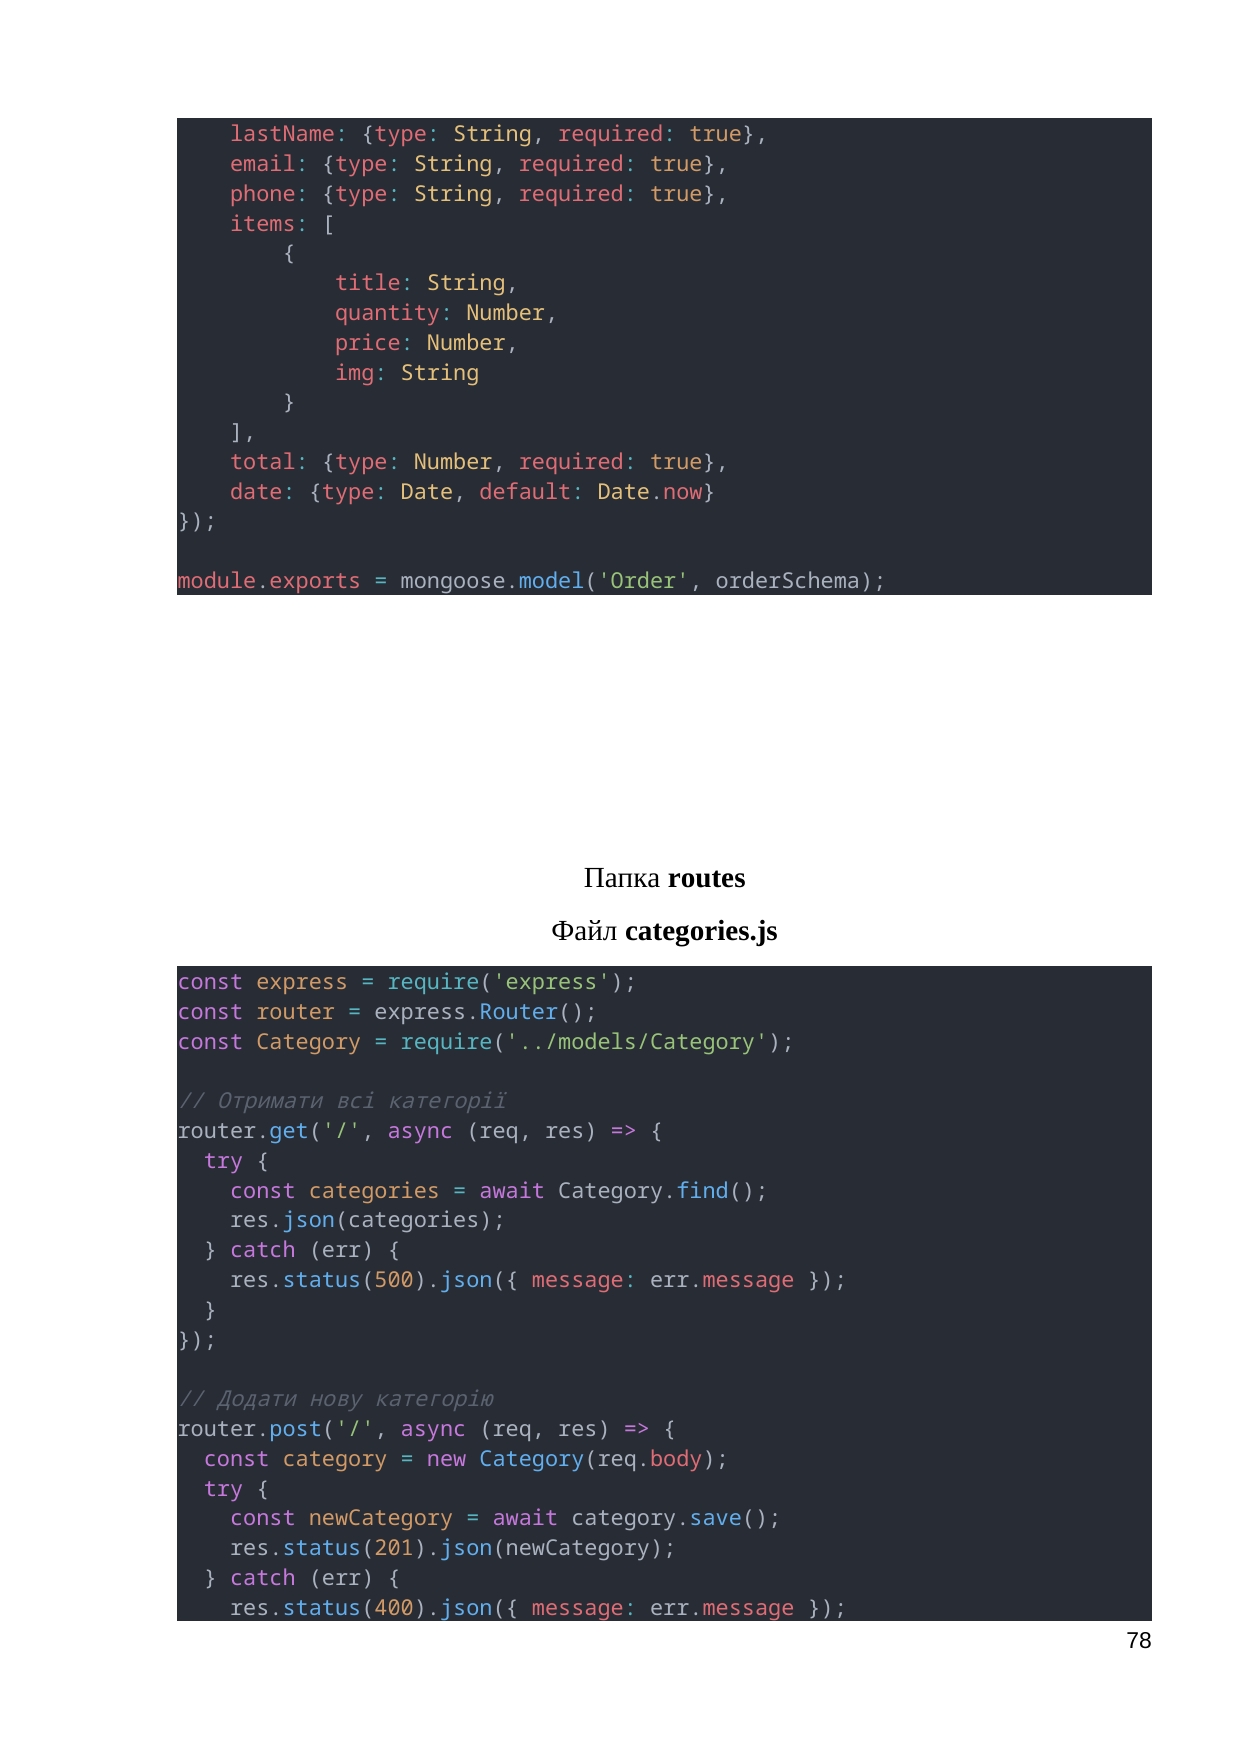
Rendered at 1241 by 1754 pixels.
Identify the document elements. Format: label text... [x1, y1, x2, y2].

text // Додати нову категорію [177, 1383, 1152, 1413]
text img: String [177, 356, 1152, 386]
text const categories = await Category.find(); [177, 1174, 1152, 1204]
text date: {type: Date, default: Date.now} [177, 476, 1152, 505]
text // Отримати всі категорії [177, 1085, 1152, 1115]
text phone: {type: String, required: true}, [177, 178, 1152, 207]
text total: {type: Number, required: true}, [177, 446, 1152, 476]
text } [177, 1294, 1152, 1323]
text quantity: Number, [177, 297, 1152, 327]
text { [177, 237, 1152, 267]
text router.post('/', async (req, res) => { [177, 1413, 1152, 1443]
text price: Number, [177, 327, 1152, 356]
text Файл categories.js [177, 913, 1152, 947]
text const express = require('express'); [177, 966, 1152, 996]
text try { [177, 1472, 1152, 1502]
text email: {type: String, required: true}, [177, 148, 1152, 178]
text const Category = require('../models/Category'); [177, 1026, 1152, 1055]
text }); [177, 1323, 1152, 1353]
text module.exports = mongoose.model('Order', orderSchema); [177, 565, 1152, 595]
text lastName: {type: String, required: true}, [177, 118, 1152, 148]
text } catch (err) { [177, 1562, 1152, 1592]
text const router = express.Router(); [177, 996, 1152, 1026]
text const category = new Category(req.body); [177, 1443, 1152, 1472]
text try { [177, 1145, 1152, 1174]
text res.status(201).json(newCategory); [177, 1532, 1152, 1562]
text res.json(categories); [177, 1204, 1152, 1234]
text res.status(500).json({ message: err.message }); [177, 1264, 1152, 1294]
text } catch (err) { [177, 1234, 1152, 1264]
text items: [ [177, 207, 1152, 237]
text title: String, [177, 267, 1152, 297]
text } [177, 386, 1152, 416]
text const newCategory = await category.save(); [177, 1502, 1152, 1532]
text }); [177, 505, 1152, 535]
text ], [177, 416, 1152, 446]
text router.get('/', async (req, res) => { [177, 1115, 1152, 1145]
text Папка routes [177, 860, 1152, 894]
text res.status(400).json({ message: err.message }); [177, 1592, 1152, 1621]
